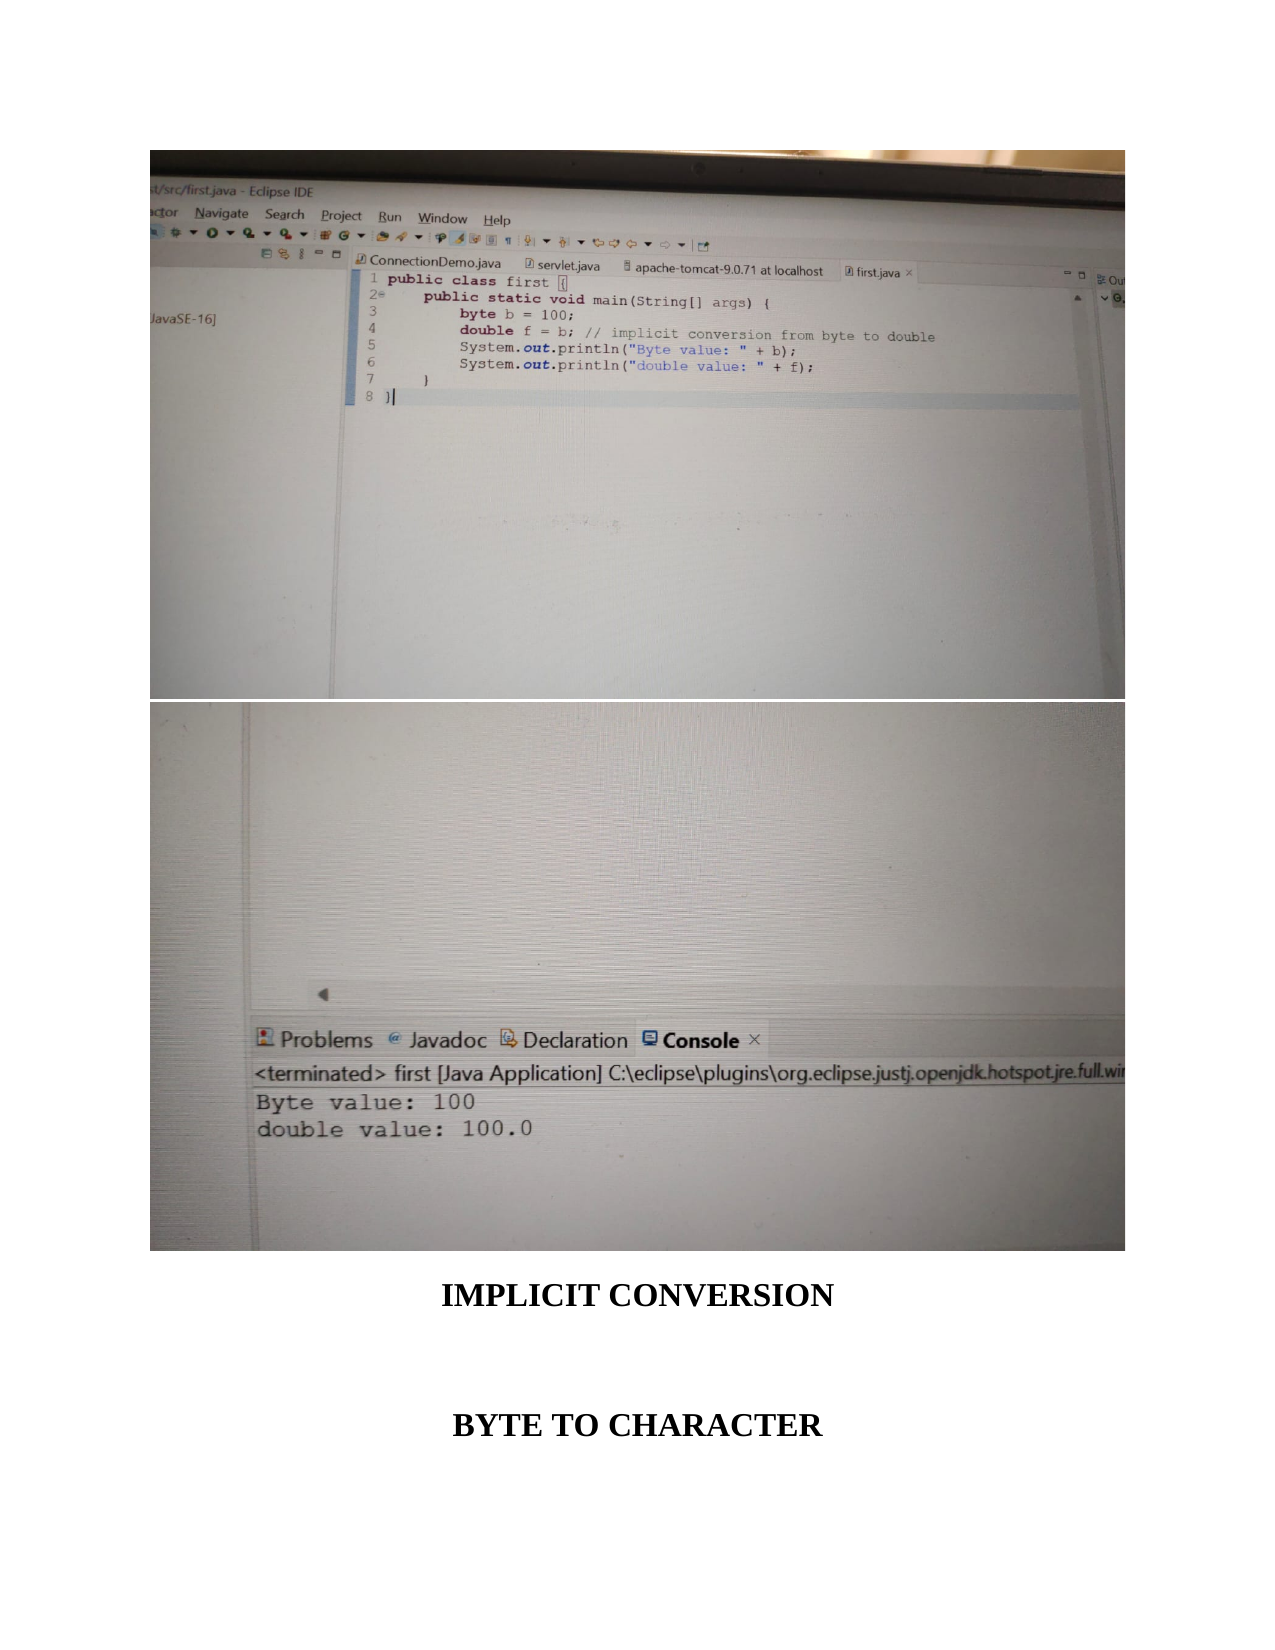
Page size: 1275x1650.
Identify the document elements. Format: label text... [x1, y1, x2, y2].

picture [150, 150, 1125, 699]
text IMPLICIT CONVERSION [150, 1275, 1125, 1314]
picture [150, 702, 1125, 1251]
text BYTE TO CHARACTER [150, 1405, 1125, 1443]
